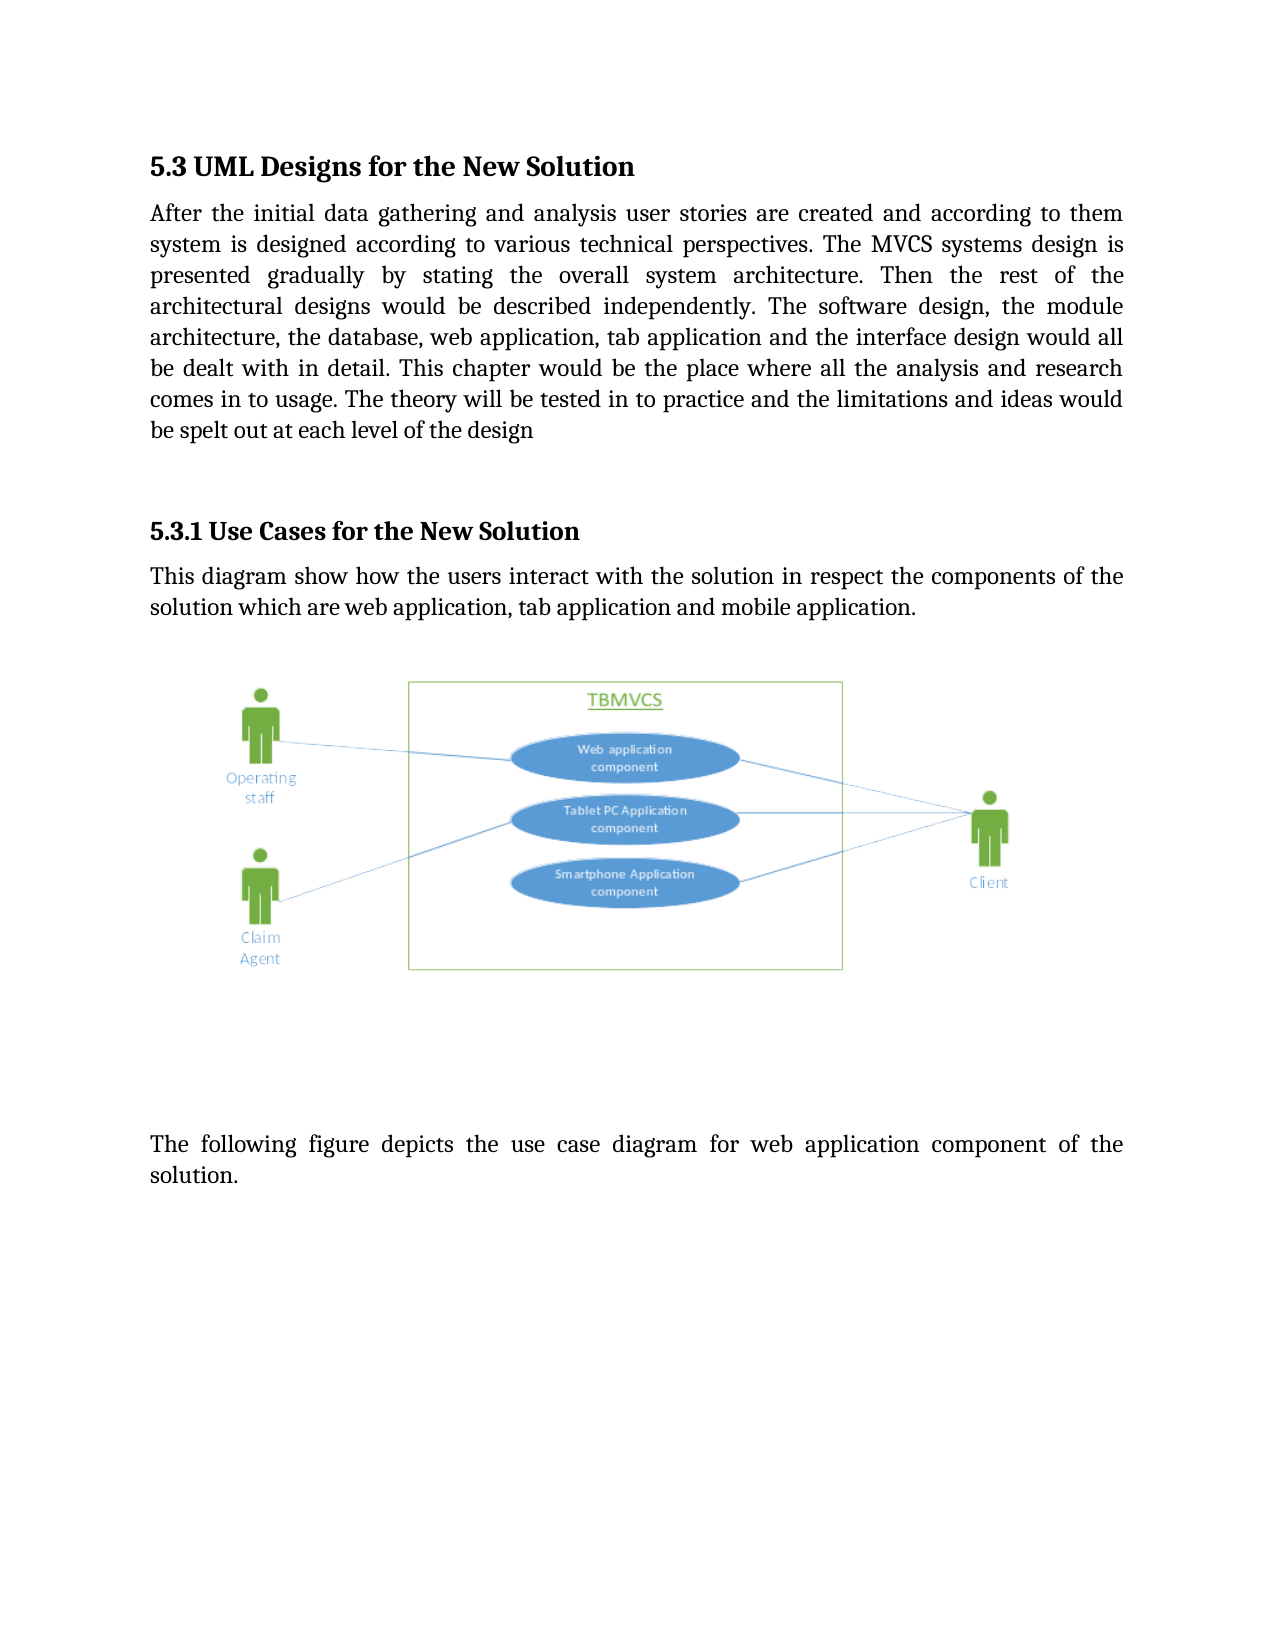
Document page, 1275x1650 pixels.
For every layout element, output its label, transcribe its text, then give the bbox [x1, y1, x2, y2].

subtitle 5.3 UML Designs for the New Solution [150, 150, 1125, 183]
text This diagram show how the users interact with the solution in respect the components of the solution which are web application, tab application and mobile application. [150, 562, 1125, 621]
subtitle 5.3.1 Use Cases for the New Solution [150, 516, 1125, 547]
text After the initial data gathering and analysis user stories are created and according to them system is designed according to various technical perspectives. The MVCS systems design is presented gradually by stating the overall system architecture. Then the rest of the architectural designs would be described independently. The software design, the module architecture, the database, web application, tab application and the interface design would all be dealt with in detail. This chapter would be the place where all the analysis and research comes in to usage. The theory will be tested in to practice and the limitations and ideas would be spelt out at each level of the design [150, 199, 1125, 445]
text The following figure depicts the use case diagram for web application component of the solution. [150, 1130, 1125, 1190]
